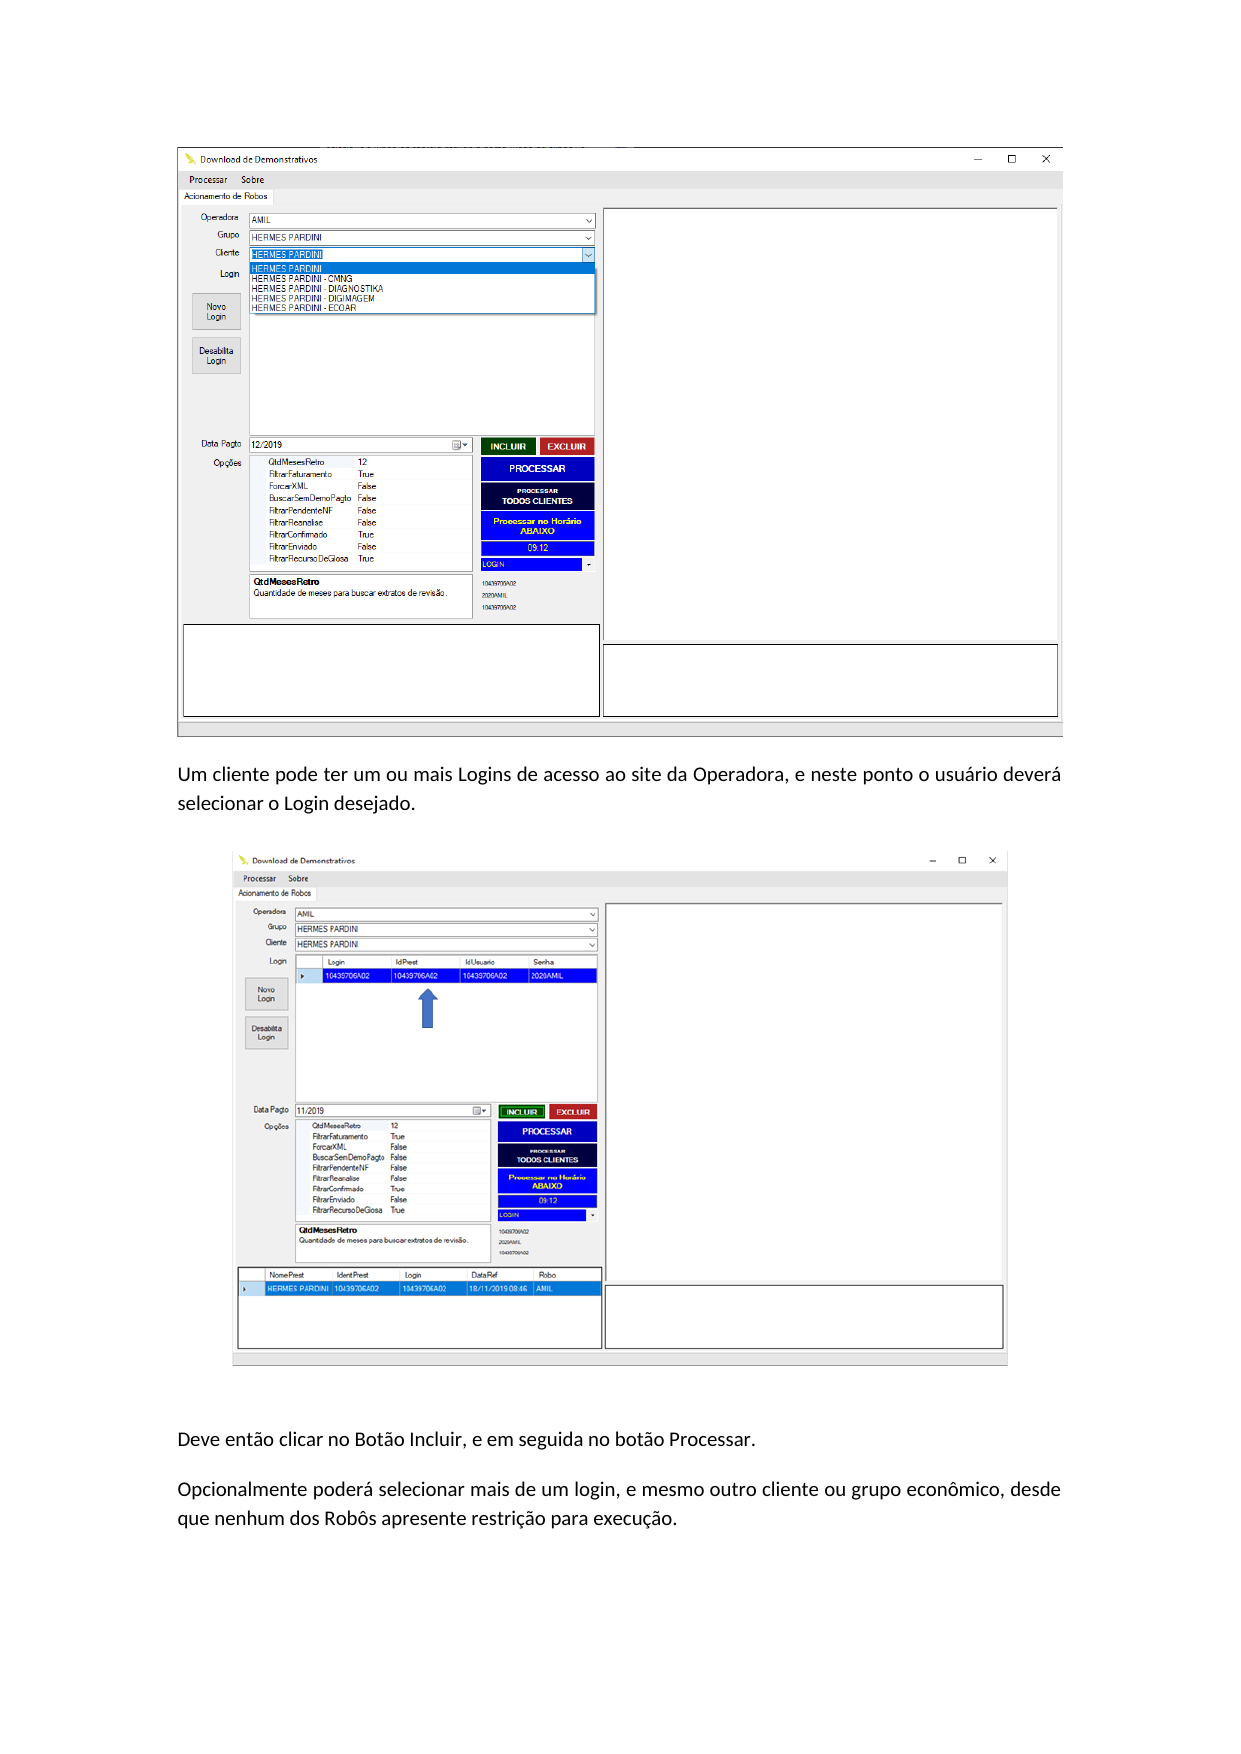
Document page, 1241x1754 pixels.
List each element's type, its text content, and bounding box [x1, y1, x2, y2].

picture [177, 147, 1063, 737]
picture [232, 851, 1008, 1366]
table_header [177, 841, 1063, 1366]
text Um cliente pode ter um ou mais Logins de acesso ao site da Operadora, e neste ponto o usuário deverá selecionar o Login desejado. [177, 761, 1063, 816]
text Opcionalmente poderá selecionar mais de um login, e mesmo outro cliente ou grupo econômico, desde que nenhum dos Robôs apresente restrição para execução. [177, 1476, 1063, 1531]
text Deve então clicar no Botão Incluir, e em seguida no botão Processar. [177, 1426, 1063, 1452]
